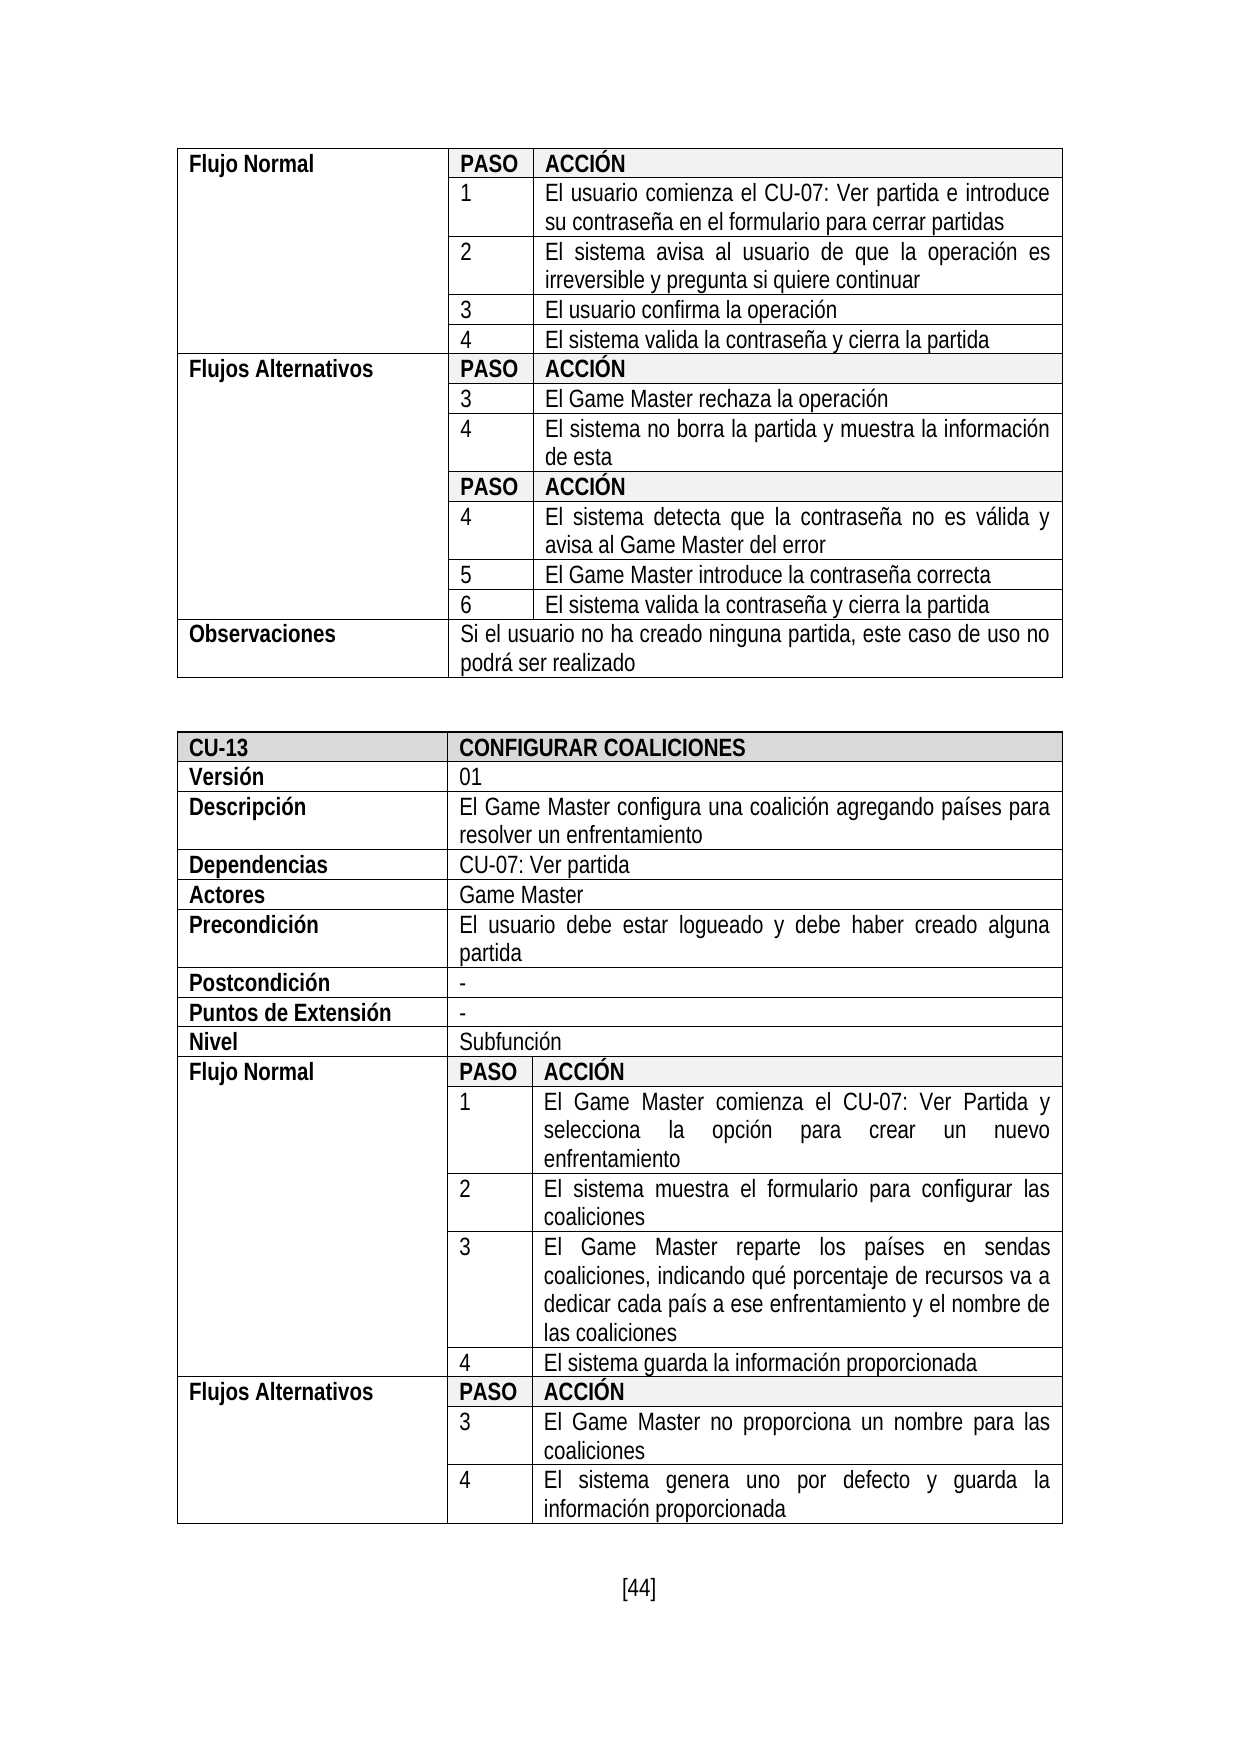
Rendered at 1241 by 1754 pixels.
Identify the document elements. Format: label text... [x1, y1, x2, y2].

table_cell ACCIÓN [534, 354, 1062, 383]
table_cell 3 [449, 295, 533, 324]
table_cell PASO [449, 149, 533, 177]
table_cell 01 [448, 762, 1062, 791]
table_cell El Game Master introduce la contraseña correcta [534, 560, 1062, 589]
table_cell - [448, 968, 1062, 997]
table_cell Descripción [178, 792, 447, 849]
table_cell ACCIÓN [533, 1377, 1062, 1406]
table_cell ACCIÓN [533, 1057, 1062, 1086]
table_cell Dependencias [178, 850, 447, 879]
table_cell El usuario debe estar logueado y debe haber creado alguna partida [448, 910, 1062, 967]
table_cell CU-07: Ver partida [448, 850, 1062, 879]
table_cell 4 [448, 1348, 532, 1376]
table_cell - [448, 998, 1062, 1026]
table_cell Game Master [448, 880, 1062, 908]
table_cell El sistema guarda la información proporcionada [533, 1348, 1062, 1376]
table_cell Flujos Alternativos [178, 1377, 447, 1523]
table_cell Nivel [178, 1027, 447, 1056]
table_cell Observaciones [178, 620, 448, 677]
table_cell Flujo Normal [178, 149, 448, 353]
table_cell 4 [449, 325, 533, 353]
table_cell El Game Master reparte los países en sendas coaliciones, indicando qué porcentaje de recursos va a dedicar cada país a ese enfrentamiento y el nombre de las coaliciones [533, 1232, 1062, 1347]
table_cell 6 [449, 590, 533, 618]
table_cell 3 [448, 1407, 532, 1464]
table_cell Subfunción [448, 1027, 1062, 1056]
table_cell El Game Master configura una coalición agregando países para resolver un enfrentamiento [448, 792, 1062, 849]
table_cell El sistema no borra la partida y muestra la información de esta [534, 414, 1062, 471]
table_cell 1 [448, 1087, 532, 1173]
table_cell El sistema valida la contraseña y cierra la partida [534, 325, 1062, 353]
table_cell PASO [448, 1377, 532, 1406]
table_cell Actores [178, 880, 447, 908]
table_cell El sistema muestra el formulario para configurar las coaliciones [533, 1174, 1062, 1231]
table_cell El sistema avisa al usuario de que la operación es irreversible y pregunta si quiere continuar [534, 237, 1062, 294]
table_cell El sistema valida la contraseña y cierra la partida [534, 590, 1062, 618]
table_cell Flujos Alternativos [178, 354, 448, 618]
table_cell 1 [449, 178, 533, 236]
table_cell PASO [449, 354, 533, 383]
table_cell PASO [449, 472, 533, 501]
table_cell 5 [449, 560, 533, 589]
table_cell 4 [448, 1465, 532, 1523]
table_cell Postcondición [178, 968, 447, 997]
table_cell ACCIÓN [534, 472, 1062, 501]
table_cell El Game Master no proporciona un nombre para las coaliciones [533, 1407, 1062, 1464]
table_cell 4 [449, 502, 533, 559]
table_cell El usuario comienza el CU-07: Ver partida e introduce su contraseña en el formulario para cerrar partidas [534, 178, 1062, 236]
table_cell ACCIÓN [534, 149, 1062, 177]
table_cell 4 [449, 414, 533, 471]
table_cell Flujo Normal [178, 1057, 447, 1376]
table_cell 3 [448, 1232, 532, 1347]
table_cell 2 [448, 1174, 532, 1231]
table_header CU-13 [178, 733, 447, 761]
table_cell Versión [178, 762, 447, 791]
table_cell El sistema detecta que la contraseña no es válida y avisa al Game Master del error [534, 502, 1062, 559]
table_cell El usuario confirma la operación [534, 295, 1062, 324]
table_header CONFIGURAR COALICIONES [448, 733, 1062, 761]
table_cell El sistema genera uno por defecto y guarda la información proporcionada [533, 1465, 1062, 1523]
table_cell Si el usuario no ha creado ninguna partida, este caso de uso no podrá ser realizado [449, 620, 1062, 677]
table_cell 2 [449, 237, 533, 294]
table_cell Precondición [178, 910, 447, 967]
table_cell Puntos de Extensión [178, 998, 447, 1026]
table_cell El Game Master comienza el CU-07: Ver Partida y selecciona la opción para crear un nuevo enfrentamiento [533, 1087, 1062, 1173]
table_cell El Game Master rechaza la operación [534, 384, 1062, 413]
table_cell 3 [449, 384, 533, 413]
table_cell PASO [448, 1057, 532, 1086]
